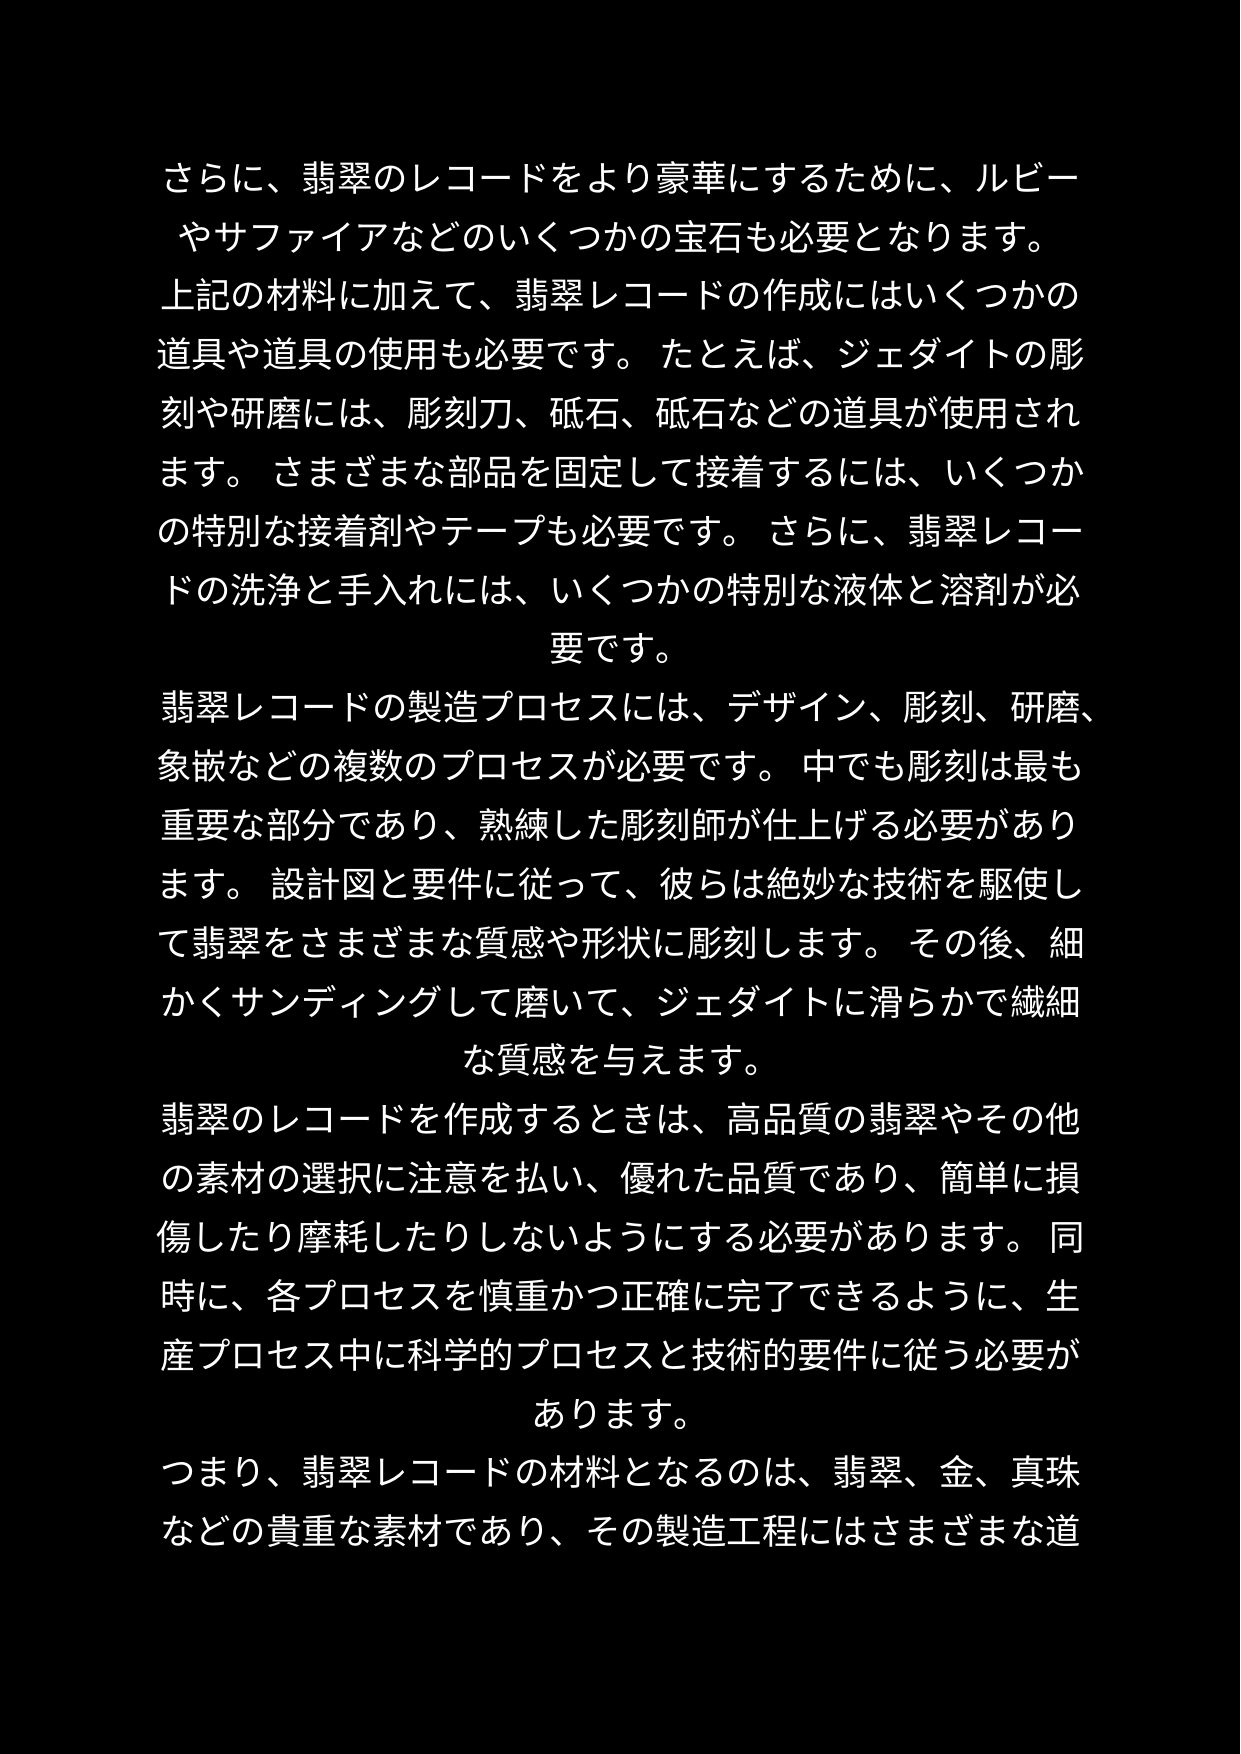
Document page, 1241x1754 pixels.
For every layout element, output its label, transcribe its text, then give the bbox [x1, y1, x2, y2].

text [150, 1445, 1090, 1555]
text 上記の材料に加えて、翡翠レコードの作成にはいくつかの道具や道具の使用も必要です。 たとえば、ジェダイトの彫刻や研磨には、彫刻刀、砥石、砥石などの道具が使用されます。 さまざまな部品を固定して接着するには、いくつかの特別な接着剤やテープも必要です。 さらに、翡翠レコードの洗浄と手入れには、いくつかの特別な液体と溶剤が必要です。 [150, 268, 1090, 672]
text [150, 150, 1090, 260]
text 翡翠のレコードを作成するときは、高品質の翡翠やその他の素材の選択に注意を払い、優れた品質であり、簡単に損傷したり摩耗したりしないようにする必要があります。 同時に、各プロセスを慎重かつ正確に完了できるように、生産プロセス中に科学的プロセスと技術的要件に従う必要があります。 [150, 1092, 1090, 1437]
text 翡翠レコードの製造プロセスには、デザイン、彫刻、研磨、象嵌などの複数のプロセスが必要です。 中でも彫刻は最も重要な部分であり、熟練した彫刻師が仕上げる必要があります。 設計図と要件に従って、彼らは絶妙な技術を駆使して翡翠をさまざまな質感や形状に彫刻します。 その後、細かくサンディングして磨いて、ジェダイトに滑らかで繊細な質感を与えます。 [150, 680, 1090, 1084]
